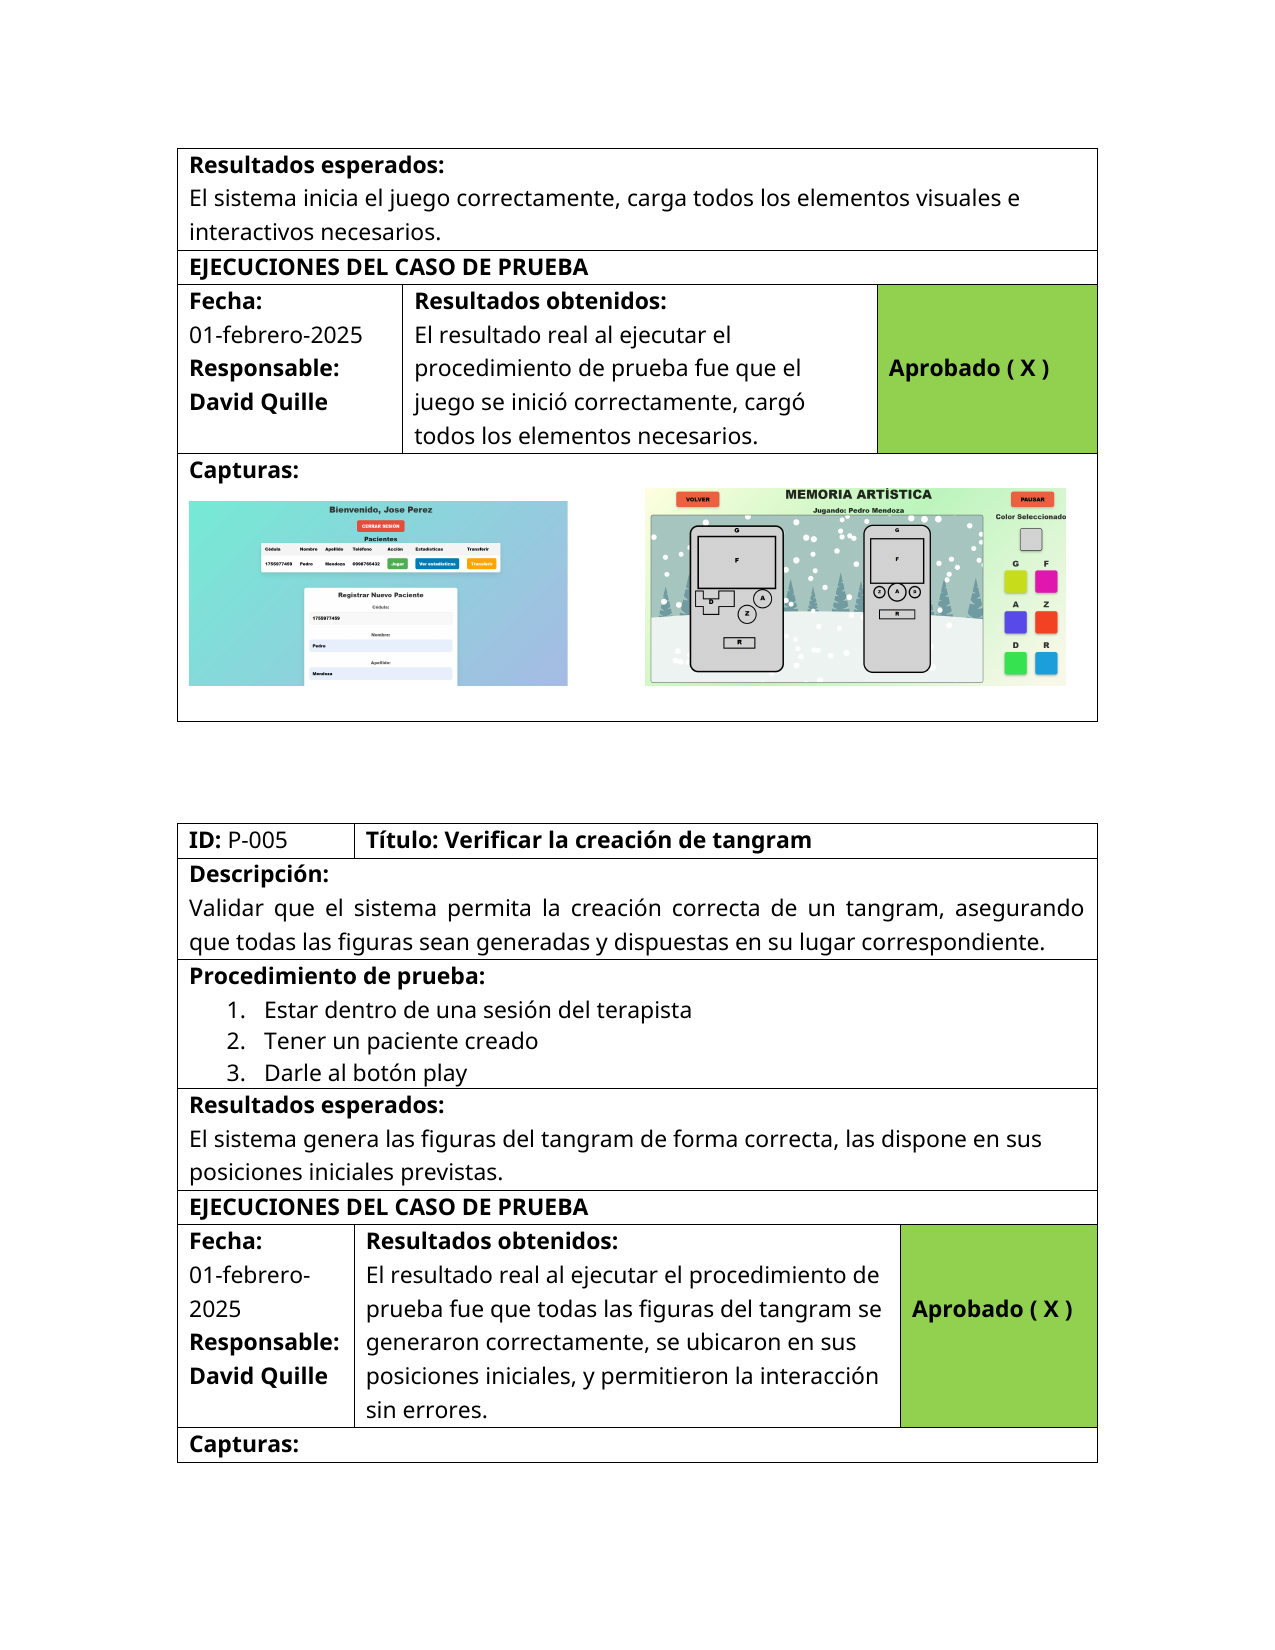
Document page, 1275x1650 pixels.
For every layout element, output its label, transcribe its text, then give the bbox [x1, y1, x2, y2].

table_cell Resultados esperados: El sistema genera las figuras del tangram de forma correcta, las dispone en sus posiciones iniciales previstas. [178, 1089, 1097, 1190]
table_cell Resultados esperados: El sistema inicia el juego correctamente, carga todos los elementos visuales e interactivos necesarios. [178, 149, 1097, 249]
table_cell EJECUCIONES DEL CASO DE PRUEBA [178, 1191, 1097, 1224]
table_cell Resultados obtenidos: El resultado real al ejecutar el procedimiento de prueba fue que todas las figuras del tangram se generaron correctamente, se ubicaron en sus posiciones iniciales, y permitieron la interacción sin errores. [355, 1225, 900, 1427]
table_cell Fecha: 01-febrero-2025 Responsable: David Quille [178, 285, 402, 453]
picture [188, 501, 568, 686]
table_cell Descripción: Validar que el sistema permita la creación correcta de un tangram, asegurando que todas las figuras sean generadas y dispuestas en su lugar correspondiente. [178, 859, 1097, 959]
table_cell EJECUCIONES DEL CASO DE PRUEBA [178, 251, 1097, 284]
table_cell Capturas: [178, 454, 1097, 721]
table_header Título: Verificar la creación de tangram [355, 824, 1097, 857]
table_cell Aprobado ( X ) [878, 285, 1097, 453]
table_cell Resultados obtenidos: El resultado real al ejecutar el procedimiento de prueba fue que el juego se inició correctamente, cargó todos los elementos necesarios. [403, 285, 877, 453]
table_cell Fecha: 01-febrero-2025 Responsable: David Quille [178, 1225, 354, 1427]
table_cell Procedimiento de prueba: Estar dentro de una sesión del terapista Tener un paciente creado Darle al botón play [178, 960, 1097, 1088]
picture [645, 488, 1067, 686]
table_cell Capturas: [178, 1428, 1097, 1462]
table_cell Aprobado ( X ) [901, 1225, 1097, 1427]
table_header ID: P-005 [178, 824, 354, 857]
